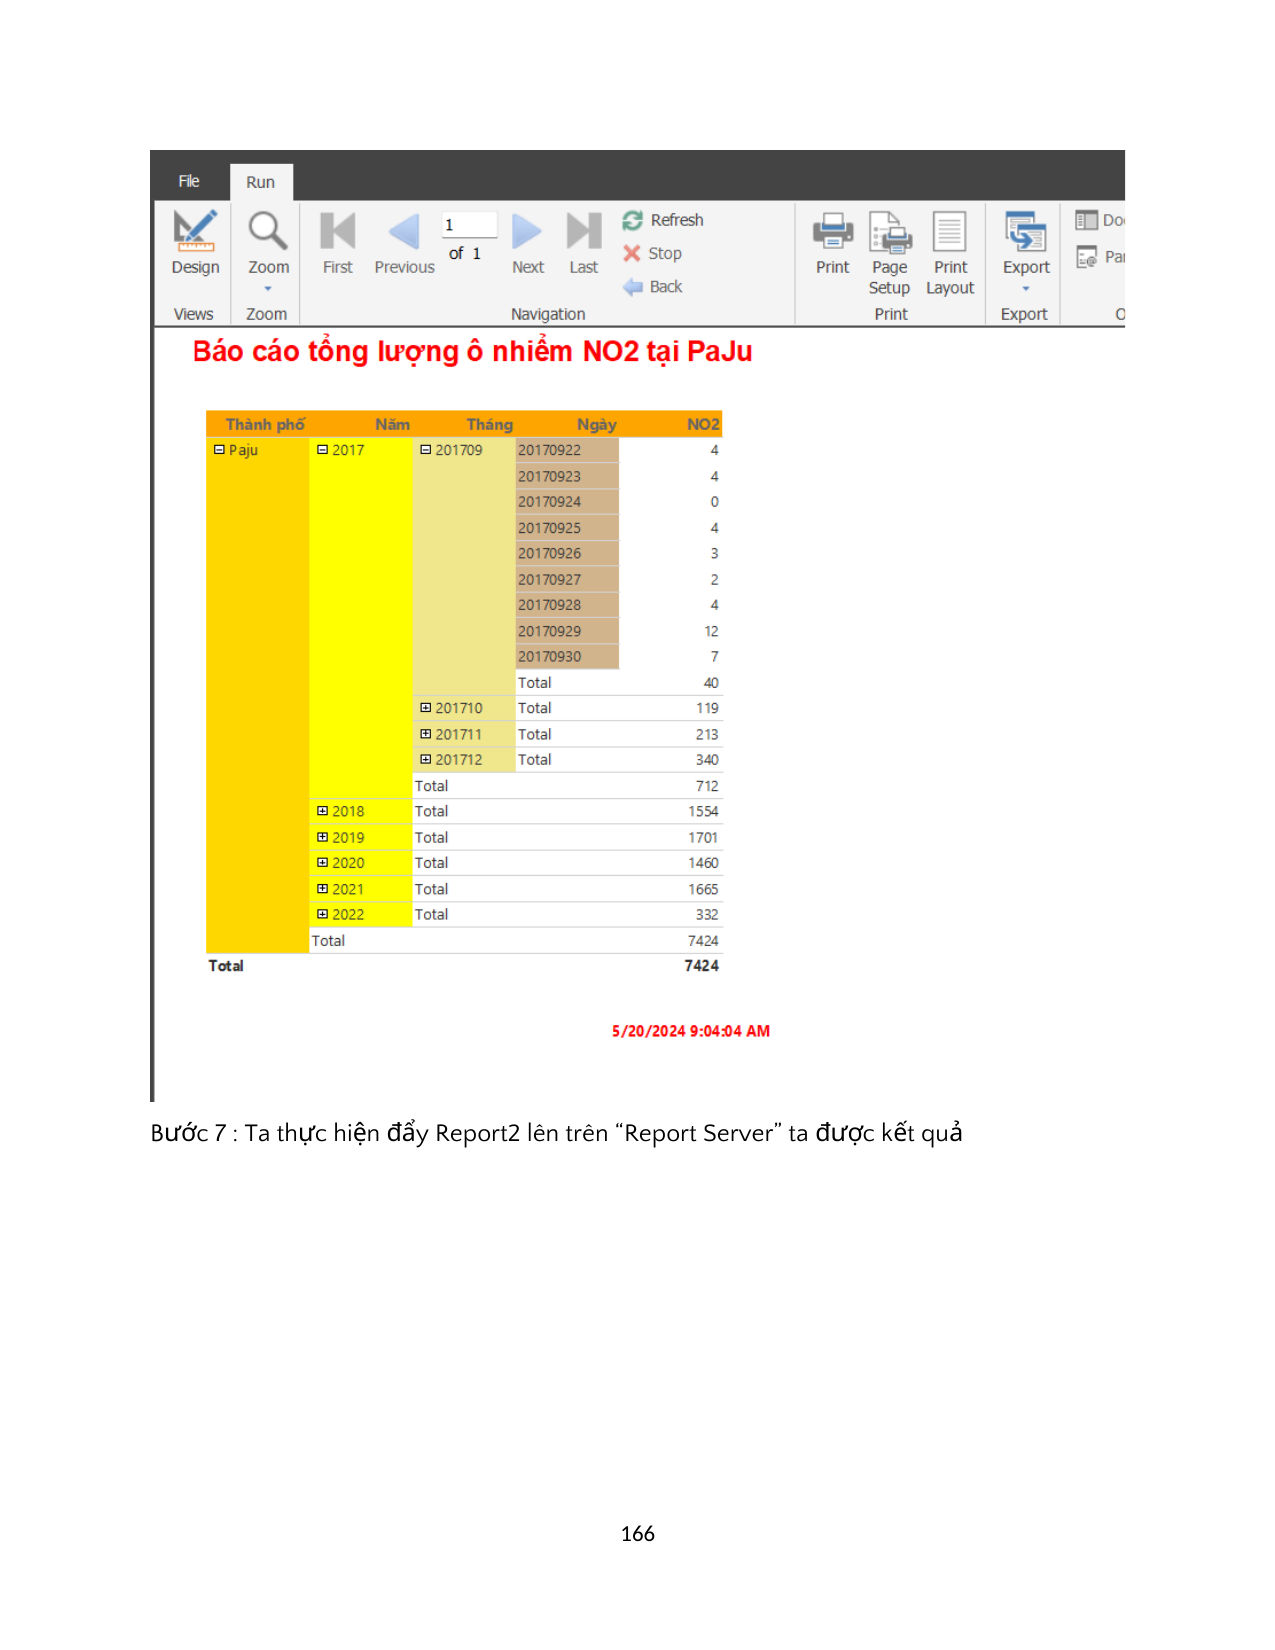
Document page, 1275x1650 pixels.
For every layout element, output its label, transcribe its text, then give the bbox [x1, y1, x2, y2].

picture [150, 150, 1125, 1102]
text Bước 7 : Ta thực hiện đẩy Report2 lên trên “Report Server” ta được kết quả [150, 1120, 1125, 1148]
